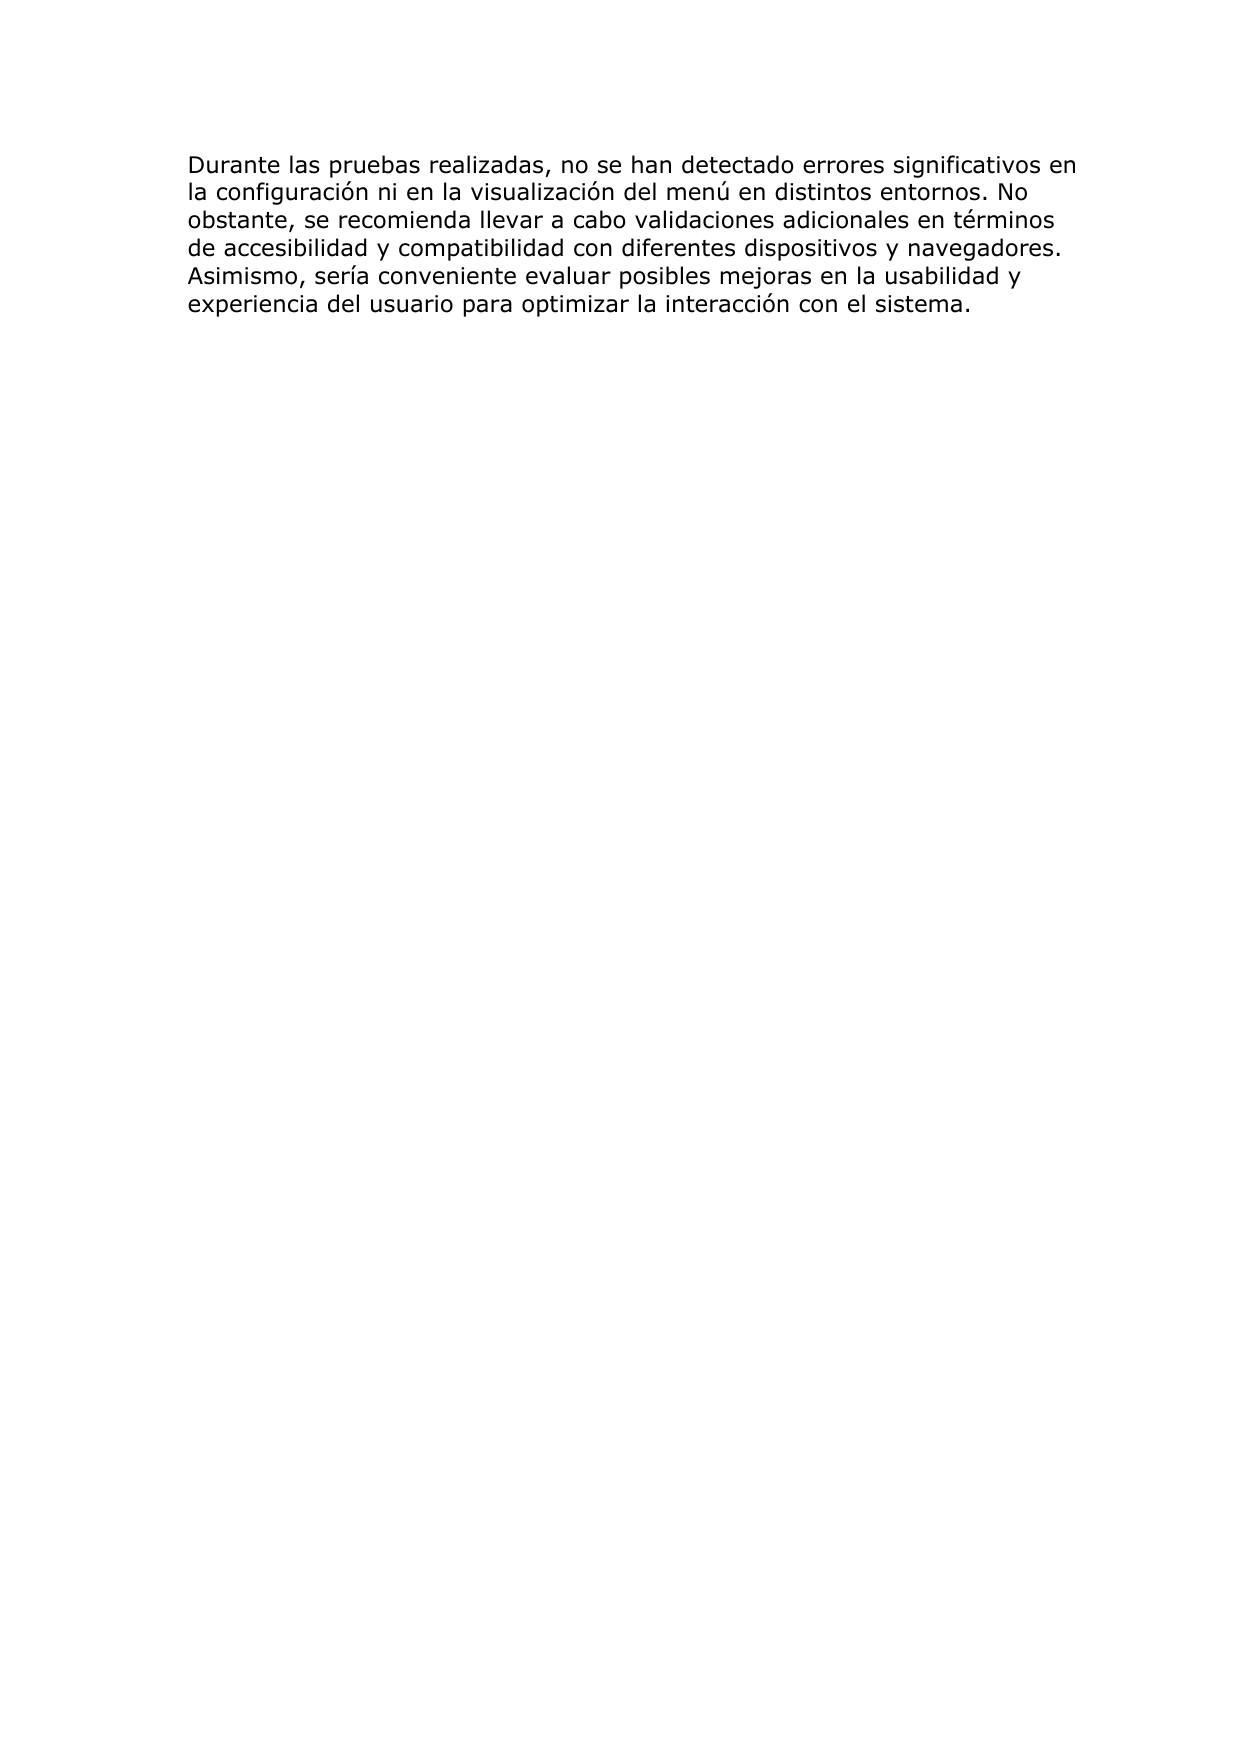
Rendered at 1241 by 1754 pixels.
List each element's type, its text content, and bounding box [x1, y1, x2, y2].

text Durante las pruebas realizadas, no se han detectado errores significativos en la configuración ni en la visualización del menú en distintos entornos. No obstante, se recomienda llevar a cabo validaciones adicionales en términos de accesibilidad y compatibilidad con diferentes dispositivos y navegadores. Asimismo, sería conveniente evaluar posibles mejoras en la usabilidad y experiencia del usuario para optimizar la interacción con el sistema. [187, 150, 1090, 317]
